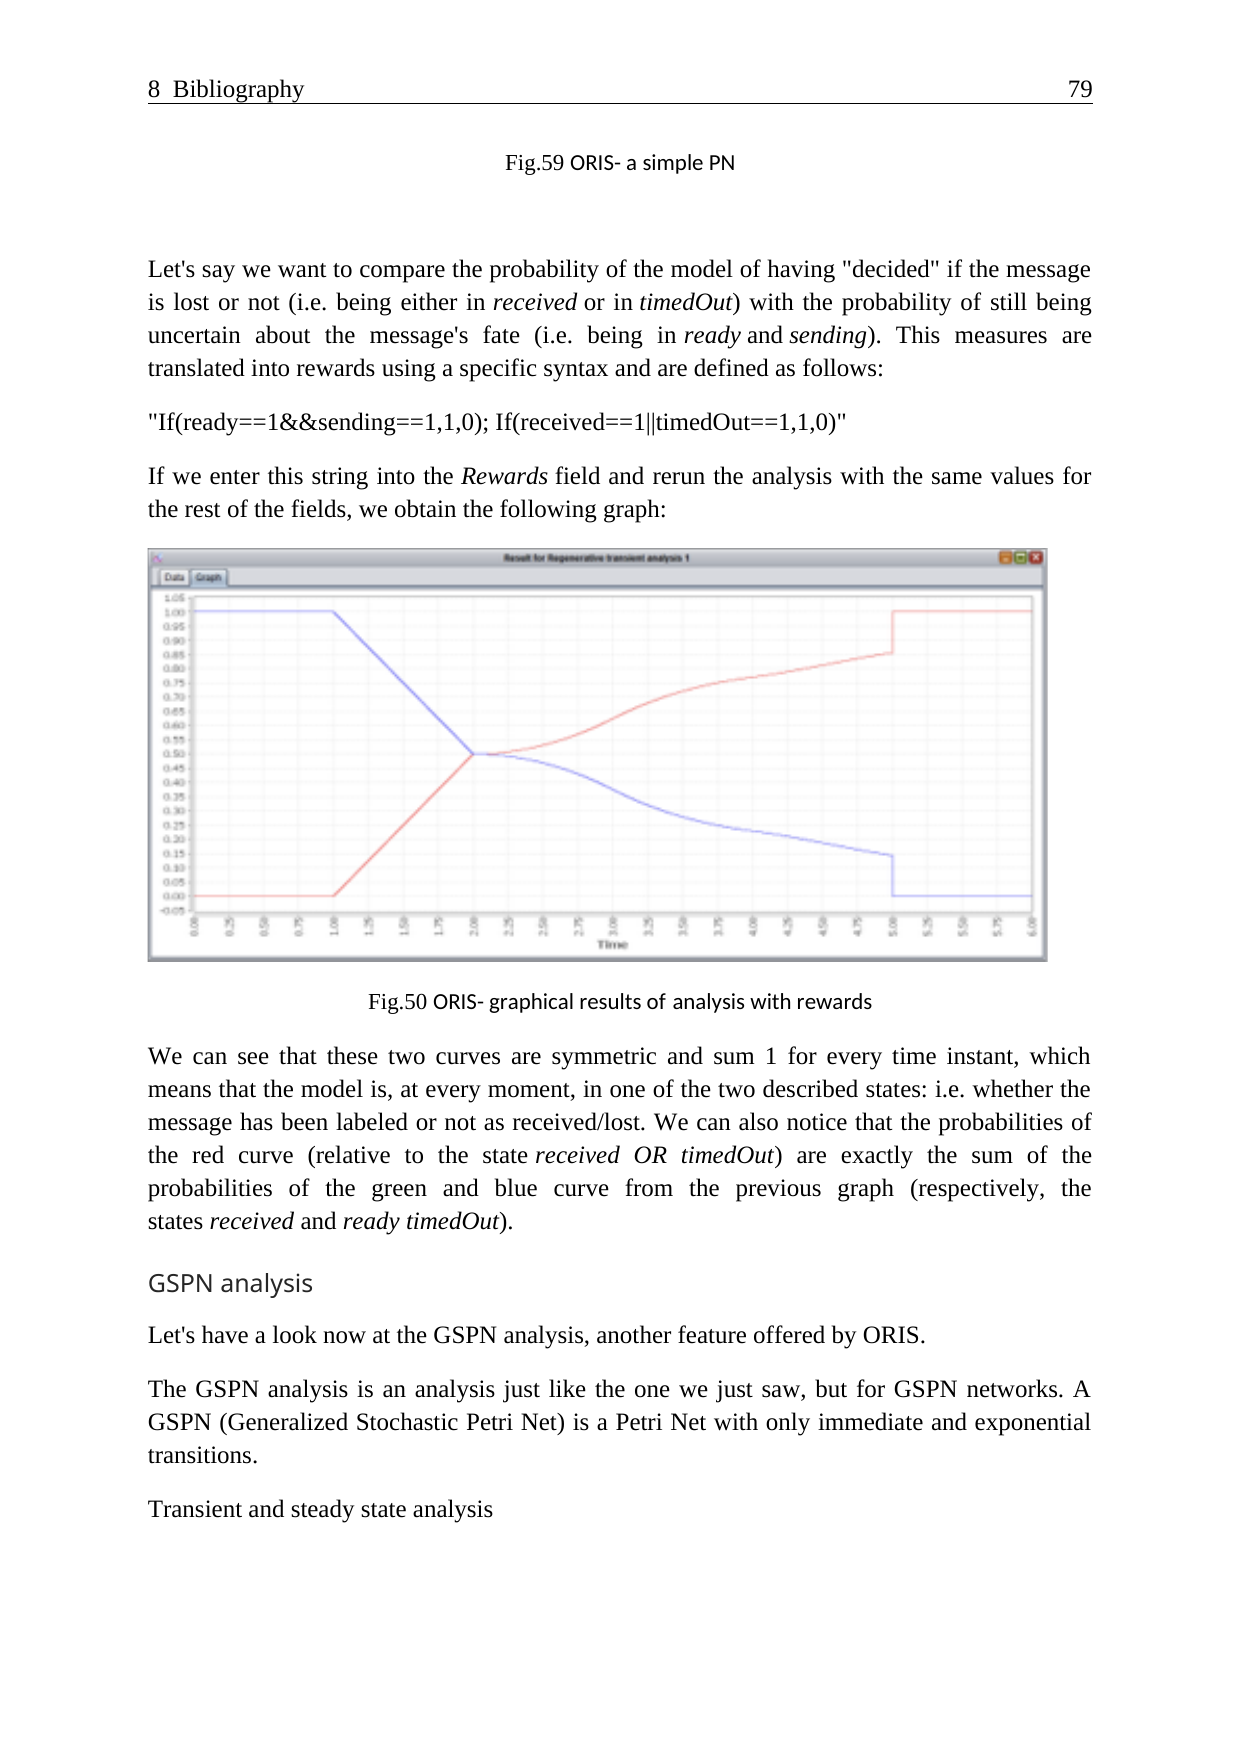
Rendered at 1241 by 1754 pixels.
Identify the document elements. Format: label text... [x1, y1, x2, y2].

text We can see that these two curves are symmetric and sum 1 for every time instant, which means that the model is, at every moment, in one of the two described states: i.e. whether the message has been labeled or not as received/lost. We can also notice that the probabilities of the red curve (relative to the state received OR timedOut) are exactly the sum of the probabilities of the green and blue curve from the previous graph (respectively, the states received and ready timedOut). [148, 1041, 1093, 1235]
text Transient and steady state analysis [148, 1494, 1093, 1523]
text Fig.59 ORIS- a simple PN [148, 148, 1093, 176]
text "If(ready==1&&sending==1,1,0); If(received==1||timedOut==1,1,0)" [148, 407, 1093, 436]
picture [147, 548, 1048, 962]
text Let's say we want to compare the probability of the model of having "decided" if the message is lost or not (i.e. being either in received or in timedOut) with the probability of still being uncertain about the message's fate (i.e. being in ready and sending). This measures are translated into rewards using a specific syntax and are defined as follows: [148, 254, 1093, 382]
text Fig.50 ORIS- graphical results of analysis with rewards [148, 987, 1093, 1015]
text The GSPN analysis is an analysis just like the one we just saw, but for GSPN networks. A GSPN (Generalized Stochastic Petri Net) is a Petri Net with only immediate and exponential transitions. [148, 1374, 1093, 1469]
text If we enter this string into the Rewards field and rerun the analysis with the same values for the rest of the fields, we obtain the following graph: [148, 461, 1093, 523]
text Let's have a look now at the GSPN analysis, another feature offered by ORIS. [148, 1320, 1093, 1349]
text GSPN analysis [148, 1260, 1093, 1299]
